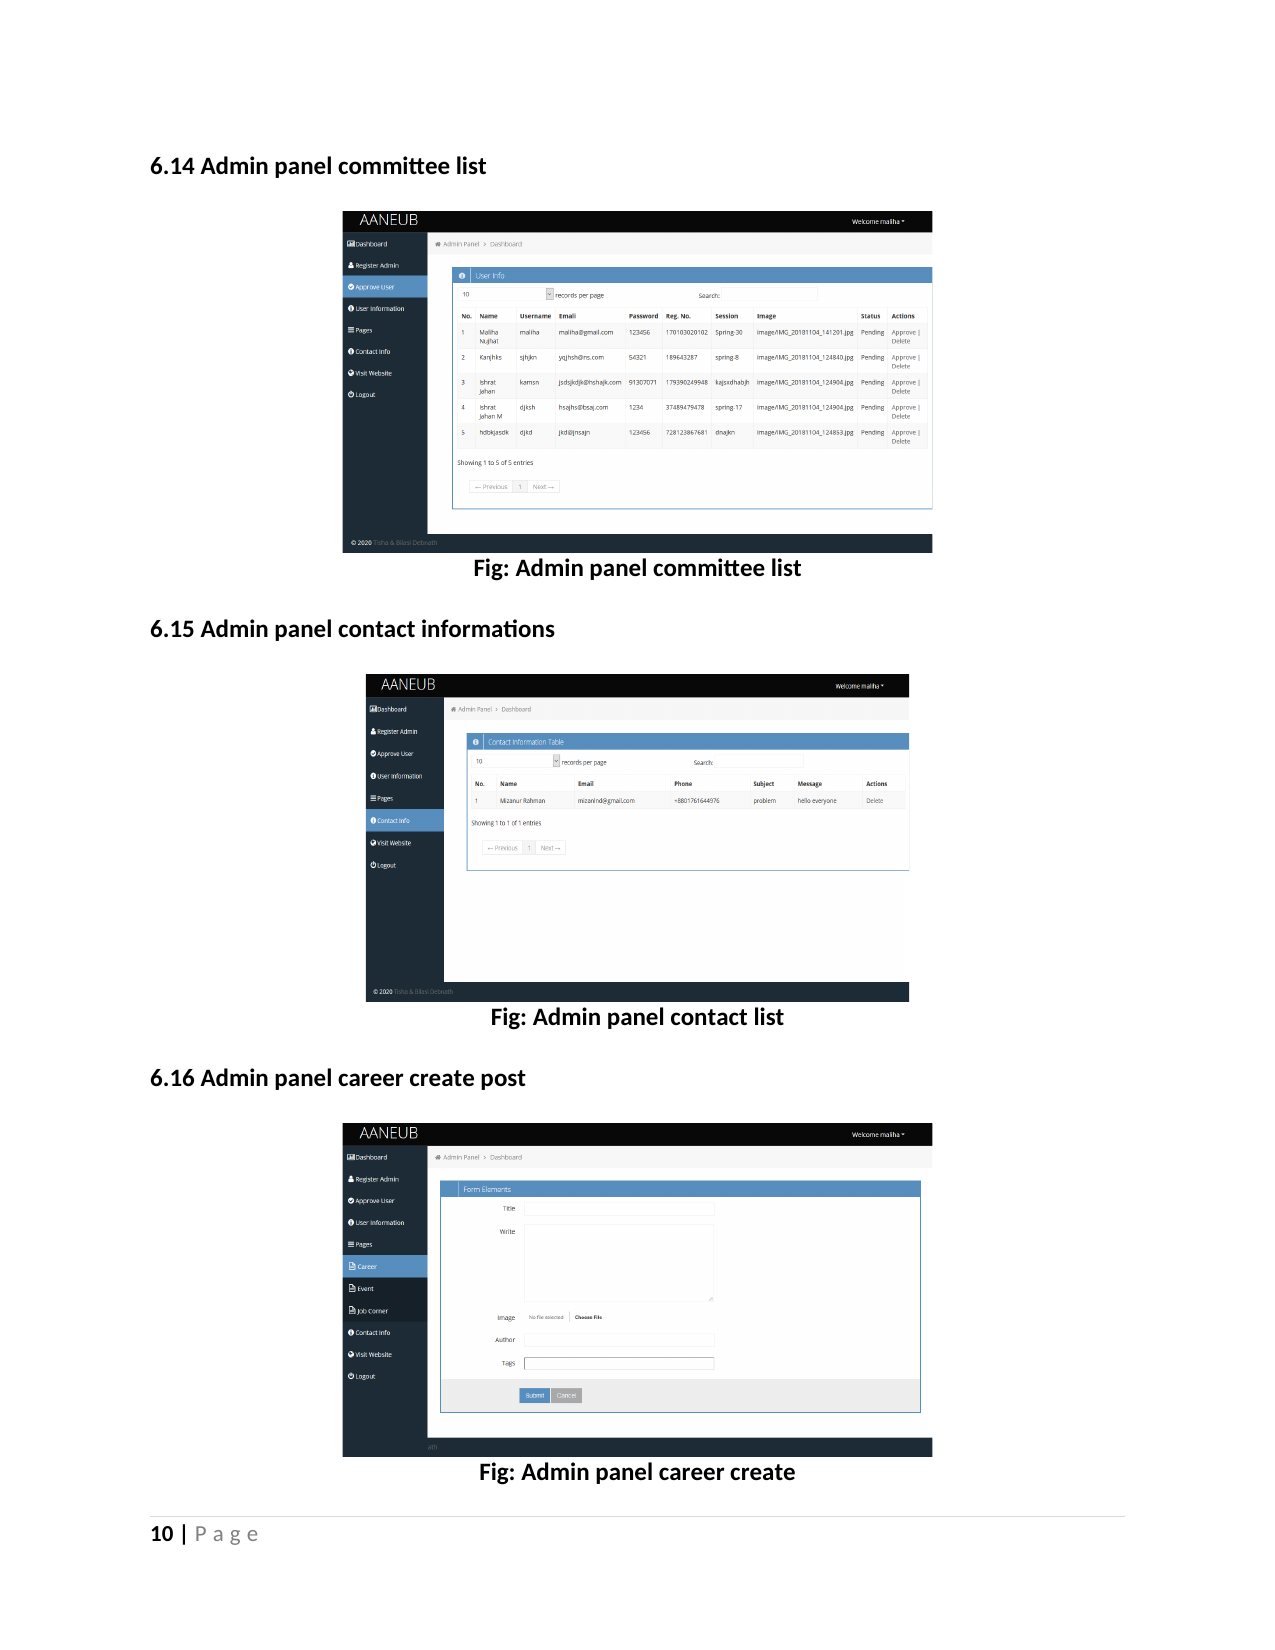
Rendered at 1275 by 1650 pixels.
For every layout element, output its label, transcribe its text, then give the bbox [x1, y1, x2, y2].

text Fig: Admin panel career create [150, 1457, 1125, 1487]
text 6.16 Admin panel career create post [150, 1062, 1125, 1093]
text Fig: Admin panel contact list [150, 1001, 1125, 1032]
picture [342, 1123, 933, 1457]
text 6.15 Admin panel contact informations [150, 613, 1125, 644]
picture [342, 211, 933, 553]
text 6.14 Admin panel committee list [150, 150, 1125, 181]
picture [365, 674, 910, 1002]
text Fig: Admin panel committee list [150, 552, 1125, 583]
